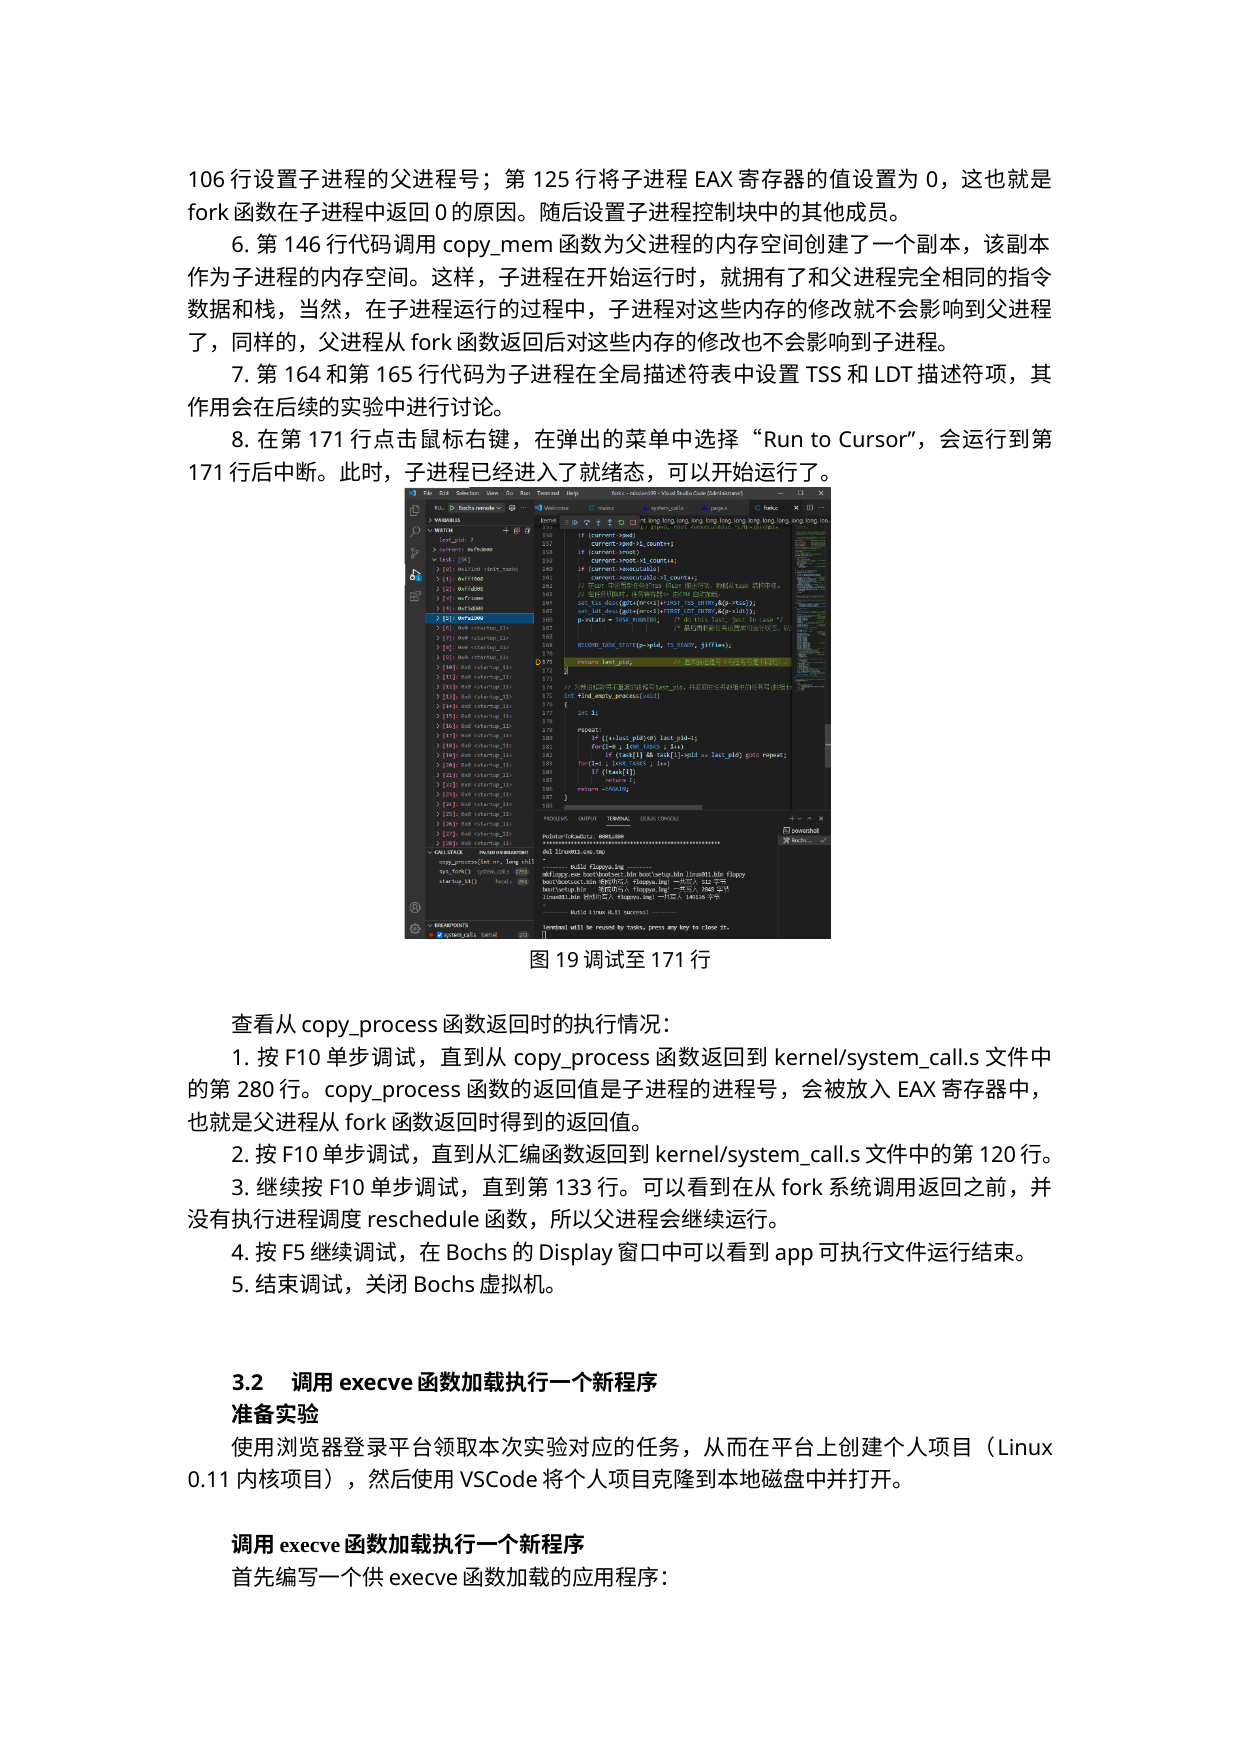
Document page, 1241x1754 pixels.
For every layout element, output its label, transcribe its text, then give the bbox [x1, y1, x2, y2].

text 准备实验 [187, 1397, 1053, 1429]
text 调用execve函数加载执行一个新程序 [187, 1527, 1053, 1559]
text 首先编写一个供execve函数加载的应用程序： [187, 1559, 1053, 1592]
text 图 19 调试至171行 [187, 942, 1053, 974]
text 3. 继续按F10单步调试，直到第133行。可以看到在从fork系统调用返回之前，并没有执行进程调度reschedule函数，所以父进程会继续运行。 [187, 1169, 1053, 1234]
text 2. 按F10单步调试，直到从汇编函数返回到kernel/system_call.s文件中的第120行。 [187, 1137, 1053, 1169]
text 1. 按F10单步调试，直到从copy_process函数返回到kernel/system_call.s文件中的第280行。copy_process函数的返回值是子进程的进程号，会被放入EAX寄存器中，也就是父进程从fork函数返回时得到的返回值。 [187, 1039, 1053, 1137]
text 7. 第164和第165行代码为子进程在全局描述符表中设置TSS和LDT描述符项，其作用会在后续的实验中进行讨论。 [187, 357, 1053, 422]
text 6. 第146行代码调用copy_mem函数为父进程的内存空间创建了一个副本，该副本作为子进程的内存空间。这样，子进程在开始运行时，就拥有了和父进程完全相同的指令、数据和栈，当然，在子进程运行的过程中，子进程对这些内存的修改就不会影响到父进程了，同样的，父进程从fork函数返回后对这些内存的修改也不会影响到子进程。 [187, 227, 1053, 357]
text 5. 结束调试，关闭Bochs虚拟机。 [187, 1267, 1053, 1299]
text 使用浏览器登录平台领取本次实验对应的任务，从而在平台上创建个人项目（Linux 0.11 内核项目），然后使用VSCode将个人项目克隆到本地磁盘中并打开。 [187, 1429, 1053, 1494]
picture [404, 487, 831, 939]
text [187, 162, 1053, 227]
list 调用execve函数加载执行一个新程序 [232, 1364, 1053, 1397]
text 4. 按F5继续调试，在Bochs的Display窗口中可以看到app可执行文件运行结束。 [187, 1234, 1053, 1267]
text 查看从copy_process函数返回时的执行情况： [187, 1007, 1053, 1039]
text 8. 在第171行点击鼠标右键，在弹出的菜单中选择“Run to Cursor”，会运行到第171行后中断。此时，子进程已经进入了就绪态，可以开始运行了。 [187, 422, 1053, 487]
